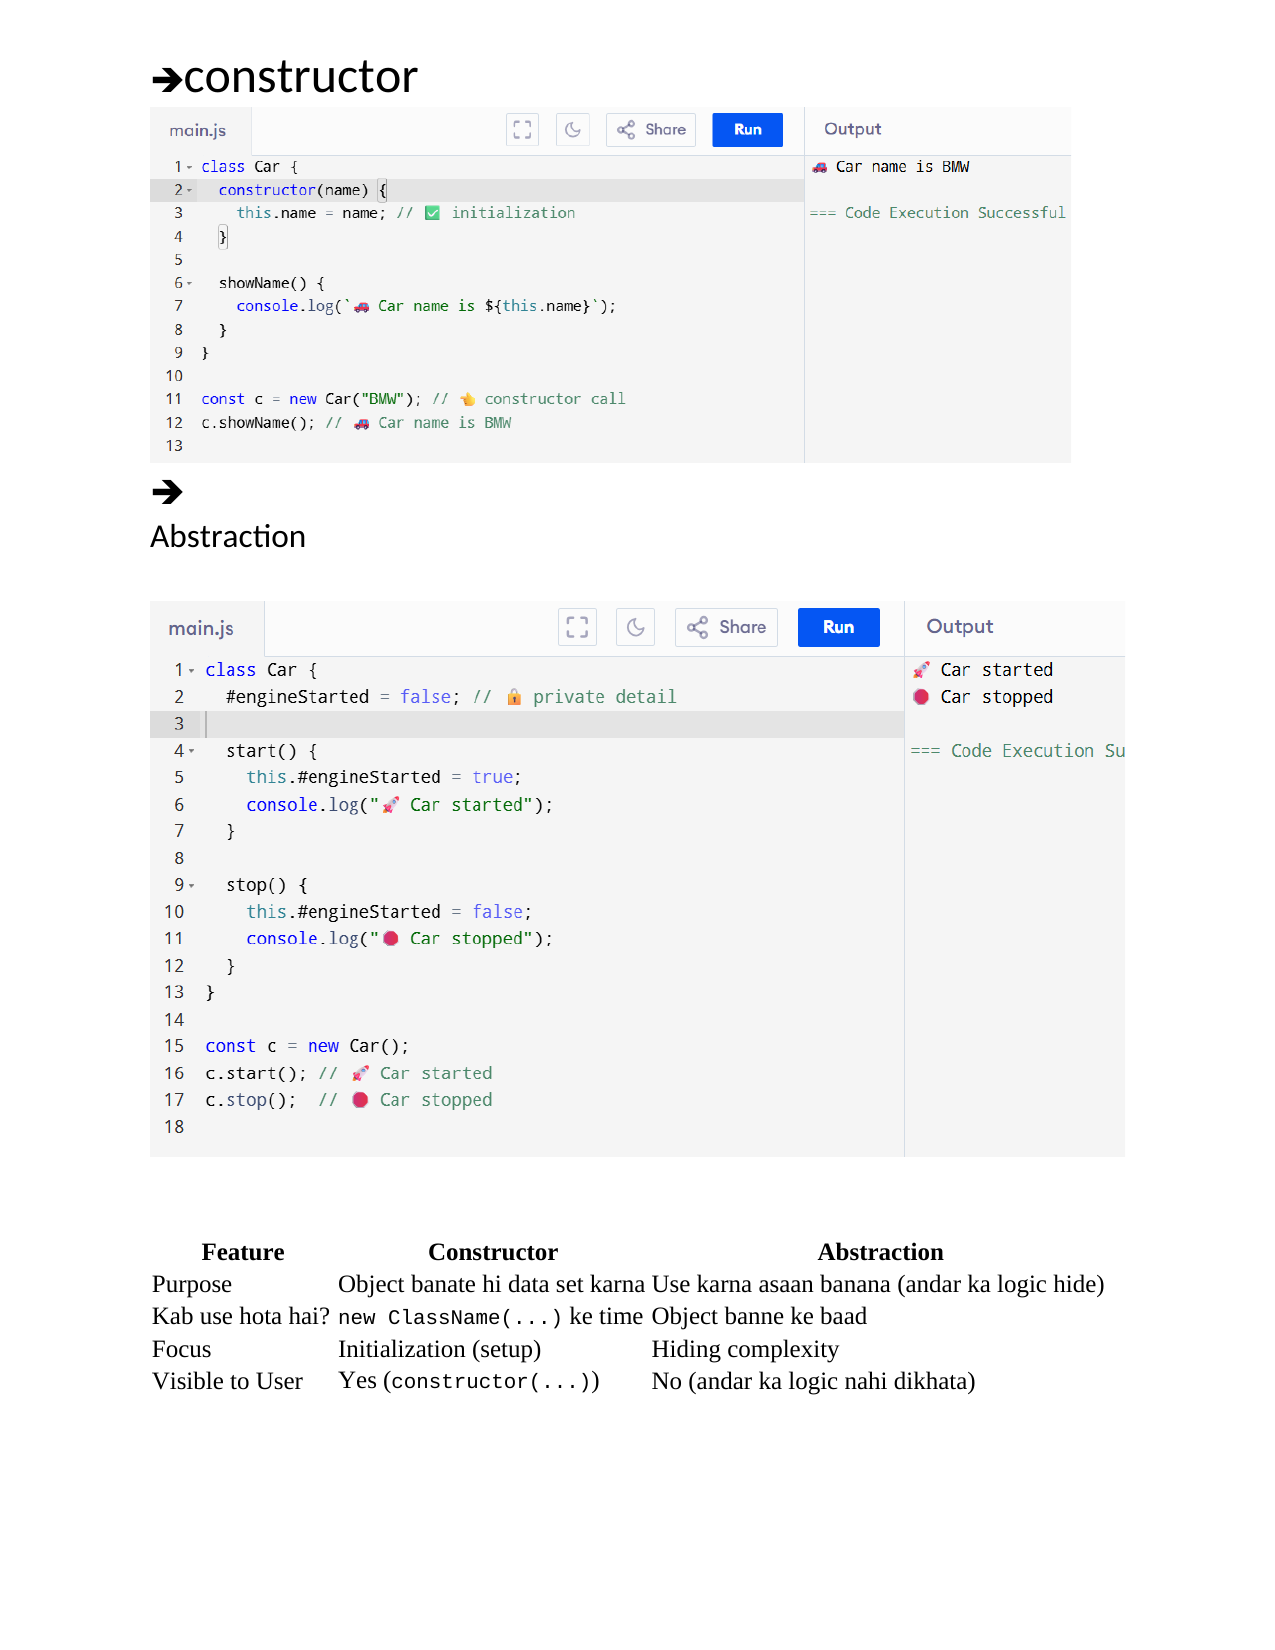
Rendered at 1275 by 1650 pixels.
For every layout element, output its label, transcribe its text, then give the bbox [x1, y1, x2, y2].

table_cell Object banne ke baad [650, 1300, 1111, 1332]
table_cell new ClassName(...) ke time [336, 1300, 650, 1332]
table_cell Focus [150, 1332, 336, 1364]
table_cell Initialization (setup) [336, 1332, 650, 1364]
table_header Abstraction [650, 1236, 1111, 1268]
table_cell Object banate hi data set karna [336, 1268, 650, 1299]
table_cell Use karna asaan banana (andar ka logic hide) [650, 1268, 1111, 1299]
picture [150, 107, 1072, 463]
table_cell No (andar ka logic nahi dikhata) [650, 1364, 1111, 1397]
table_cell Purpose [150, 1268, 336, 1299]
table_header Feature [150, 1236, 336, 1268]
table_cell Visible to User [150, 1364, 336, 1397]
text Abstraction [150, 481, 1125, 601]
table_cell Hiding complexity [650, 1332, 1111, 1364]
table_cell Yes (constructor(...)) [336, 1364, 650, 1397]
table_cell Kab use hota hai? [150, 1300, 336, 1332]
picture [150, 601, 1125, 1157]
table_header Constructor [336, 1236, 650, 1268]
